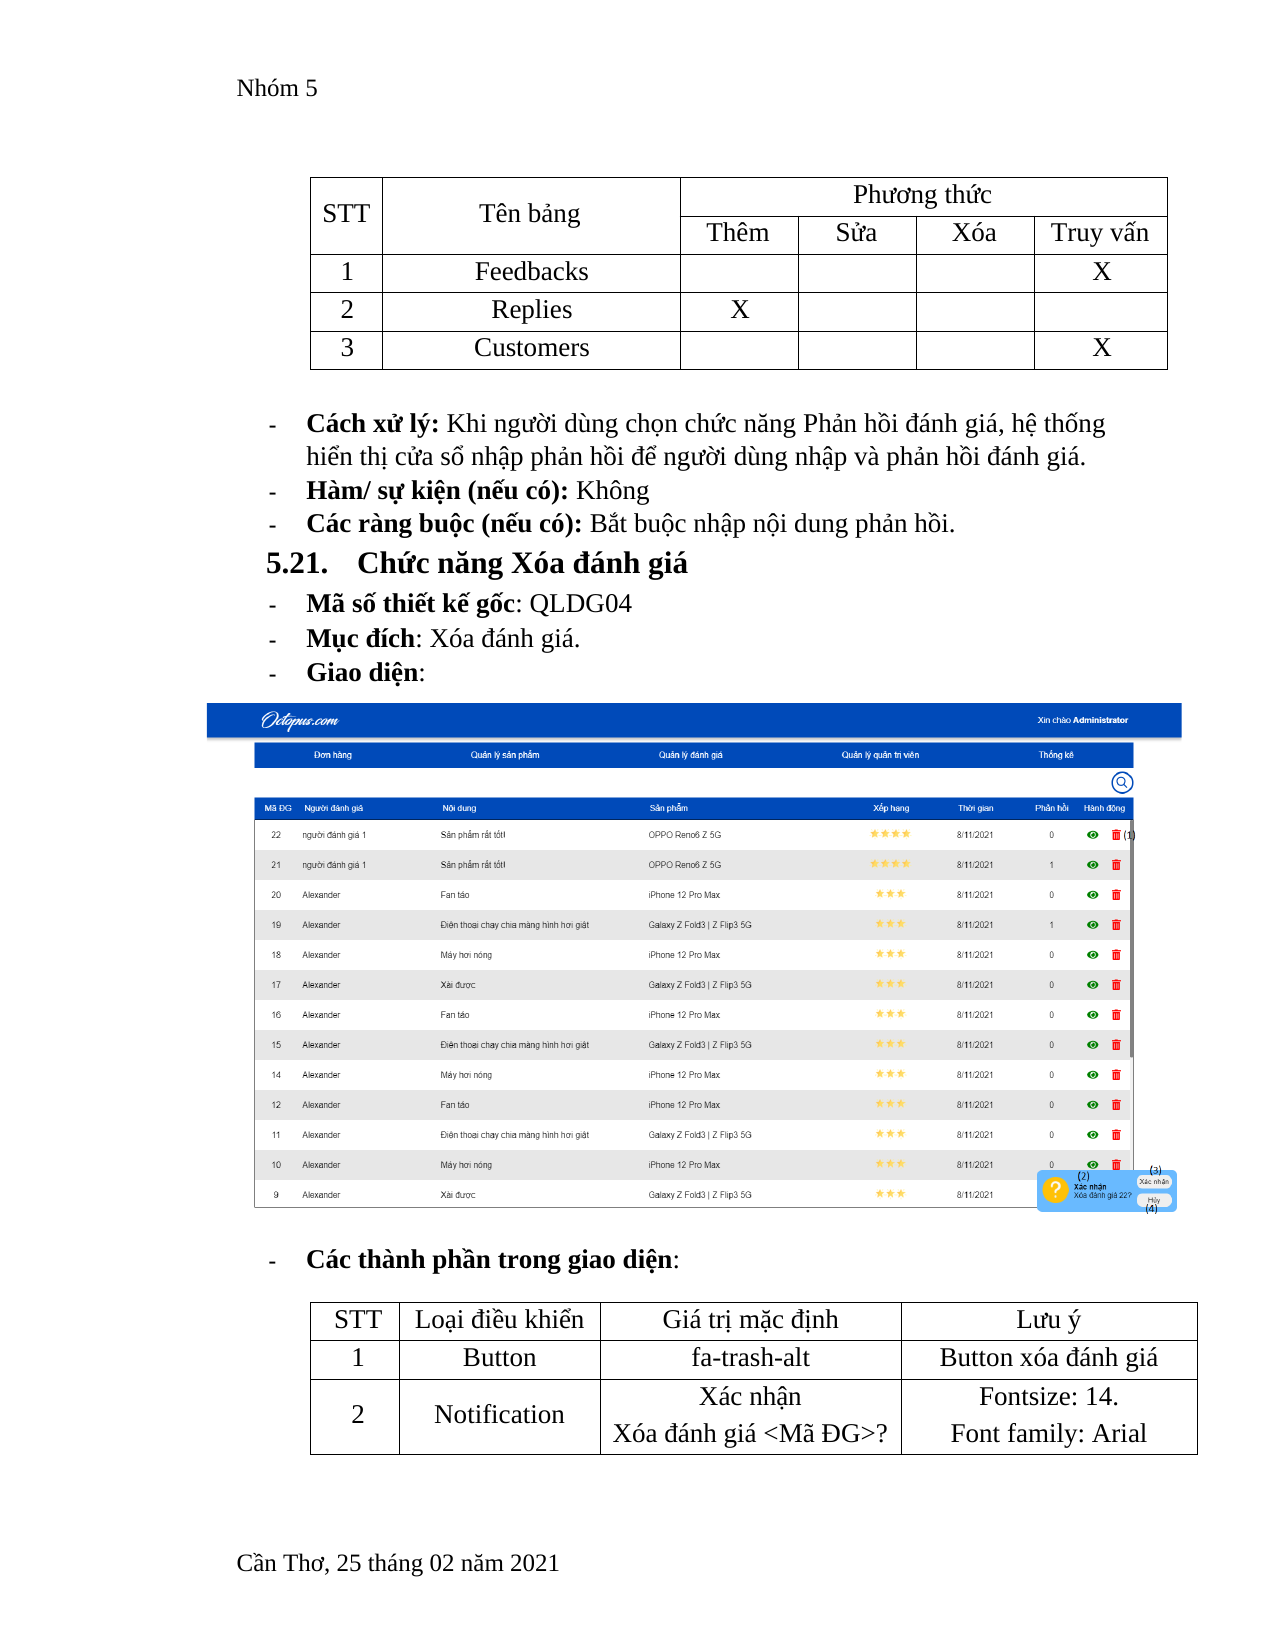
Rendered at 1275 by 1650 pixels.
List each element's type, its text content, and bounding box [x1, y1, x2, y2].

table_cell 1 [311, 1341, 399, 1379]
table_cell 3 [311, 332, 382, 369]
table_cell Xóa [917, 217, 1034, 254]
list Các ràng buộc (nếu có): Bắt buộc nhập nội dung phản hồi. [268, 507, 1157, 538]
list Hàm/ sự kiện (nếu có): Không [268, 474, 1157, 505]
table_cell Xác nhận Xóa đánh giá <Mã ĐG>? [601, 1380, 901, 1454]
list Giao diện: [268, 656, 1157, 687]
table_header Phương thức [799, 178, 1035, 216]
table_cell [917, 255, 1034, 292]
table_cell Truy vấn [1035, 217, 1167, 254]
list Các thành phần trong giao diện: [268, 1243, 1157, 1274]
table_cell 2 [311, 1380, 399, 1454]
table_cell [917, 332, 1034, 369]
picture [206, 703, 1182, 1217]
table_cell [799, 255, 916, 292]
table_header [681, 178, 798, 216]
subtitle Chức năng Xóa đánh giá [266, 544, 1157, 580]
list Cách xử lý: Khi người dùng chọn chức năng Phản hồi đánh giá, hệ thống hiển thị cửa sổ nhập phản hồi để người dùng nhập và phản hồi đánh giá. [268, 408, 1157, 472]
table_cell Notification [400, 1380, 600, 1454]
table_cell [681, 332, 798, 369]
table_cell X [681, 293, 798, 331]
table_header STT [311, 178, 382, 254]
table_cell Sửa [799, 217, 916, 254]
table_header Lưu ý [902, 1303, 1197, 1340]
table_cell [799, 293, 916, 331]
table_cell 2 [311, 293, 382, 331]
table_cell [799, 332, 916, 369]
table_header Loại điều khiển [400, 1303, 600, 1340]
table_header [1035, 178, 1167, 216]
table_cell Replies [383, 293, 680, 331]
table_cell Fontsize: 14. Font family: Arial [902, 1380, 1197, 1454]
table_cell Button [400, 1341, 600, 1379]
table_header Giá trị mặc định [601, 1303, 901, 1340]
table_cell X [1035, 255, 1167, 292]
table_header Tên bảng [383, 178, 680, 254]
table_cell Thêm [681, 217, 798, 254]
list Mục đích: Xóa đánh giá. [268, 622, 1157, 653]
table_cell [917, 293, 1034, 331]
table_cell Customers [383, 332, 680, 369]
table_cell 1 [311, 255, 382, 292]
table_cell fa-trash-alt [601, 1341, 901, 1379]
table_cell X [1035, 332, 1167, 369]
table_cell Button xóa đánh giá [902, 1341, 1197, 1379]
table_cell [1035, 293, 1167, 331]
table_cell Feedbacks [383, 255, 680, 292]
table_cell [681, 255, 798, 292]
list Mã số thiết kế gốc: QLDG04 [268, 587, 1157, 618]
table_header STT [311, 1303, 399, 1340]
